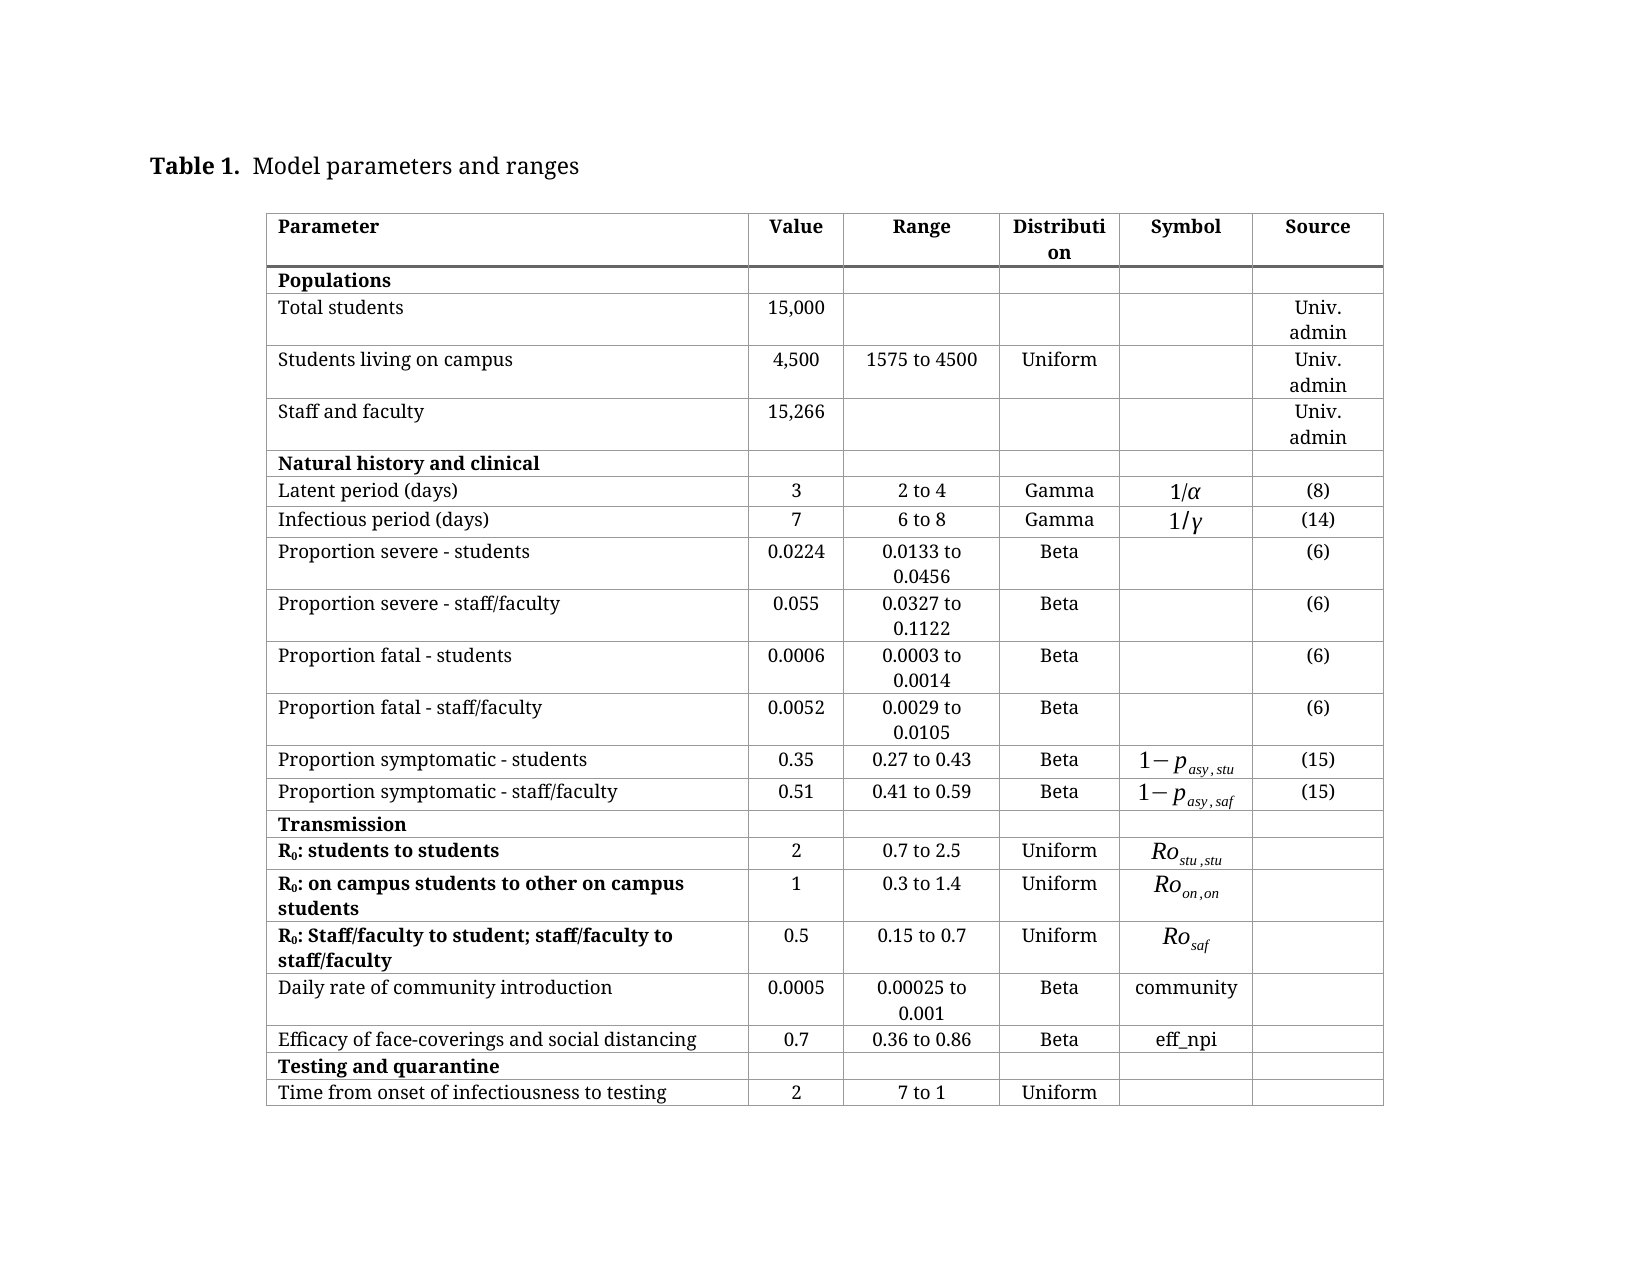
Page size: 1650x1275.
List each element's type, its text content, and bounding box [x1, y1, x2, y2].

table_cell [1253, 922, 1383, 973]
table_cell 0.41 to 0.59 [844, 779, 999, 810]
table_cell [844, 811, 999, 837]
table_cell 0.055 [749, 590, 843, 641]
table_cell (15) [1253, 779, 1383, 810]
table_cell [1000, 399, 1119, 449]
table_cell Latent period (days) [267, 477, 748, 506]
table_cell 15,000 [749, 294, 843, 345]
table_cell 0.36 to 0.86 [844, 1026, 999, 1052]
table_cell 0.35 [749, 746, 843, 778]
table_cell [1253, 870, 1383, 921]
table_cell Populations [267, 268, 748, 293]
table_cell [1253, 268, 1383, 293]
table_cell 0.15 to 0.7 [844, 922, 999, 973]
table_cell Natural history and clinical [267, 451, 748, 476]
table_cell 0.00025 to 0.001 [844, 974, 999, 1025]
table_cell 0.0005 [749, 974, 843, 1025]
table_cell Gamma [1000, 507, 1119, 537]
table_cell 0.0224 [749, 538, 843, 589]
table_cell [1000, 451, 1119, 476]
table_cell [1000, 1053, 1119, 1078]
table_cell [1253, 1026, 1383, 1052]
table_cell [749, 451, 843, 476]
table_cell (6) [1253, 694, 1383, 745]
table_cell 1/ [1120, 477, 1252, 506]
table_cell Transmission [267, 811, 748, 837]
table_cell Total students [267, 294, 748, 345]
table_cell [1120, 538, 1252, 589]
table_cell 0.7 to 2.5 [844, 838, 999, 869]
table_cell Proportion symptomatic - students [267, 746, 748, 778]
table_cell [844, 268, 999, 293]
table_cell 2 [749, 838, 843, 869]
table_header Symbol [1120, 214, 1252, 264]
table_cell Univ. admin [1253, 294, 1383, 345]
table_cell Efficacy of face-coverings and social distancing [267, 1026, 748, 1052]
table_cell [1120, 922, 1252, 973]
table_cell 0.0003 to 0.0014 [844, 642, 999, 693]
text Table 1. Model parameters and ranges [150, 150, 1500, 181]
table_cell [1120, 694, 1252, 745]
table_cell 0.0006 [749, 642, 843, 693]
table_cell eff_npi [1120, 1026, 1252, 1052]
table_cell Uniform [1000, 1080, 1119, 1105]
table_cell Beta [1000, 694, 1119, 745]
table_cell [1120, 1080, 1252, 1105]
table_cell [844, 451, 999, 476]
table_cell Gamma [1000, 477, 1119, 506]
table_cell [1253, 1053, 1383, 1078]
table_cell [1120, 399, 1252, 449]
table_cell (6) [1253, 538, 1383, 589]
table_cell [1120, 838, 1252, 869]
table_cell [1253, 974, 1383, 1025]
table_cell Univ. admin [1253, 399, 1383, 449]
table_cell [1120, 1053, 1252, 1078]
table_cell Daily rate of community introduction [267, 974, 748, 1025]
table_cell Students living on campus [267, 346, 748, 397]
table_cell [1253, 811, 1383, 837]
table_cell 0.0133 to 0.0456 [844, 538, 999, 589]
table_cell 0.0052 [749, 694, 843, 745]
table_cell 0.0327 to 0.1122 [844, 590, 999, 641]
table_cell Univ. admin [1253, 346, 1383, 397]
table_cell [844, 294, 999, 345]
table_cell (8) [1253, 477, 1383, 506]
table_cell [1120, 294, 1252, 345]
table_cell 6 to 8 [844, 507, 999, 537]
table_cell [749, 811, 843, 837]
table_cell 2 to 4 [844, 477, 999, 506]
table_cell 7 to 1 [844, 1080, 999, 1105]
table_cell Beta [1000, 746, 1119, 778]
table_header Value [749, 214, 843, 264]
table_cell 0.27 to 0.43 [844, 746, 999, 778]
table_cell [844, 399, 999, 449]
table_cell Infectious period (days) [267, 507, 748, 537]
table_cell [1000, 268, 1119, 293]
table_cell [267, 1080, 748, 1105]
table_cell Proportion fatal - staff/faculty [267, 694, 748, 745]
table_cell 1 [749, 870, 843, 921]
table_cell [1253, 838, 1383, 869]
table_cell 0.3 to 1.4 [844, 870, 999, 921]
table_cell [1120, 642, 1252, 693]
table_cell 3 [749, 477, 843, 506]
table_cell Proportion fatal - students [267, 642, 748, 693]
table_cell Proportion severe - students [267, 538, 748, 589]
table_cell [1120, 746, 1252, 778]
table_cell (6) [1253, 590, 1383, 641]
table_cell [1253, 451, 1383, 476]
table_cell [1120, 507, 1252, 537]
table_cell 0.5 [749, 922, 843, 973]
table_cell Uniform [1000, 922, 1119, 973]
table_cell R0: Staff/faculty to student; staff/faculty to staff/faculty [267, 922, 748, 973]
table_cell Beta [1000, 538, 1119, 589]
table_cell (15) [1253, 746, 1383, 778]
table_cell [1120, 811, 1252, 837]
table_cell 15,266 [749, 399, 843, 449]
table_header Distribution [1000, 214, 1119, 264]
table_cell 7 [749, 507, 843, 537]
table_cell (6) [1253, 642, 1383, 693]
table_cell R0: on campus students to other on campus students [267, 870, 748, 921]
table_cell 0.51 [749, 779, 843, 810]
table_cell Uniform [1000, 838, 1119, 869]
table_cell [1120, 451, 1252, 476]
table_header Parameter [267, 214, 748, 264]
table_cell [1000, 294, 1119, 345]
table_cell Beta [1000, 590, 1119, 641]
table_cell Beta [1000, 974, 1119, 1025]
table_cell Proportion severe - staff/faculty [267, 590, 748, 641]
table_cell 1575 to 4500 [844, 346, 999, 397]
table_cell [749, 1053, 843, 1078]
table_cell Proportion symptomatic - staff/faculty [267, 779, 748, 810]
table_cell Uniform [1000, 346, 1119, 397]
table_cell [844, 1053, 999, 1078]
table_cell [1120, 779, 1252, 810]
table_cell [1120, 590, 1252, 641]
table_cell 0.7 [749, 1026, 843, 1052]
table_cell [1120, 870, 1252, 921]
table_cell Uniform [1000, 870, 1119, 921]
table_header Range [844, 214, 999, 264]
table_header Source [1253, 214, 1383, 264]
table_cell Staff and faculty [267, 399, 748, 449]
table_cell 0.0029 to 0.0105 [844, 694, 999, 745]
table_cell R0: students to students [267, 838, 748, 869]
table_cell 4,500 [749, 346, 843, 397]
table_cell 2 [749, 1080, 843, 1105]
table_cell [1253, 1080, 1383, 1105]
table_cell [749, 268, 843, 293]
table_cell [1000, 811, 1119, 837]
table_cell Beta [1000, 642, 1119, 693]
table_cell [1120, 346, 1252, 397]
table_cell Beta [1000, 1026, 1119, 1052]
table_cell Testing and quarantine [267, 1053, 748, 1078]
table_cell (14) [1253, 507, 1383, 537]
table_cell community [1120, 974, 1252, 1025]
table_cell [1120, 268, 1252, 293]
table_cell Beta [1000, 779, 1119, 810]
